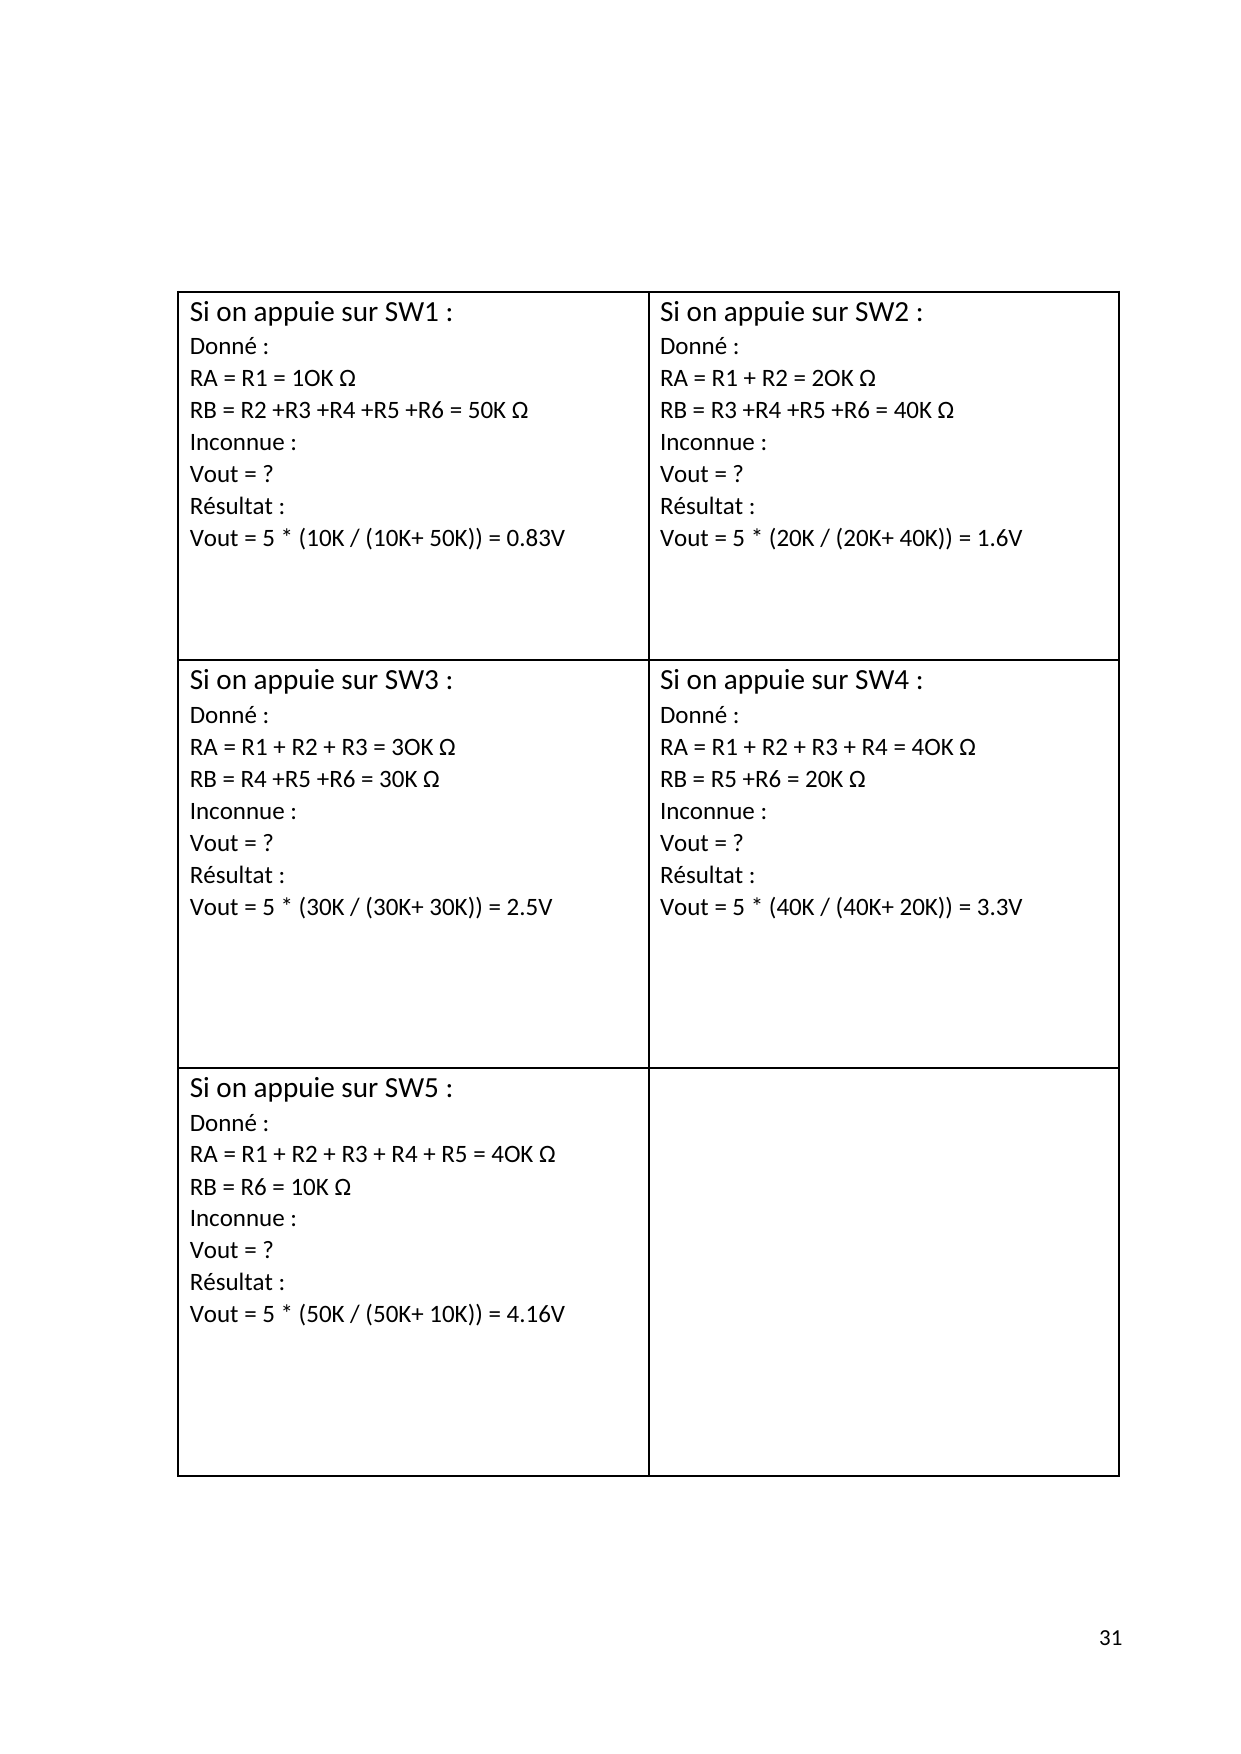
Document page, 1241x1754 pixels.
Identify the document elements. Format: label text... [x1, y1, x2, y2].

table_header Si on appuie sur SW2 : Donné : RA = R1 + R2 = 2OK Ω RB = R3 +R4 +R5 +R6 = 40K Ω Inconnue : Vout = ? Résultat : Vout = 5 * (20K / (20K+ 40K)) = 1.6V [650, 293, 1118, 659]
table_cell Si on appuie sur SW4 : Donné : RA = R1 + R2 + R3 + R4 = 4OK Ω RB = R5 +R6 = 20K Ω Inconnue : Vout = ? Résultat : Vout = 5 * (40K / (40K+ 20K)) = 3.3V [650, 661, 1118, 1067]
table_cell Si on appuie sur SW3 : Donné : RA = R1 + R2 + R3 = 3OK Ω RB = R4 +R5 +R6 = 30K Ω Inconnue : Vout = ? Résultat : Vout = 5 * (30K / (30K+ 30K)) = 2.5V [179, 661, 648, 1067]
table_header Si on appuie sur SW1 : Donné : RA = R1 = 1OK Ω RB = R2 +R3 +R4 +R5 +R6 = 50K Ω Inconnue : Vout = ? Résultat : Vout = 5 * (10K / (10K+ 50K)) = 0.83V [179, 293, 648, 659]
table_cell Si on appuie sur SW5 : Donné : RA = R1 + R2 + R3 + R4 + R5 = 4OK Ω RB = R6 = 10K Ω Inconnue : Vout = ? Résultat : Vout = 5 * (50K / (50K+ 10K)) = 4.16V [179, 1069, 648, 1475]
table_cell [650, 1069, 1118, 1475]
